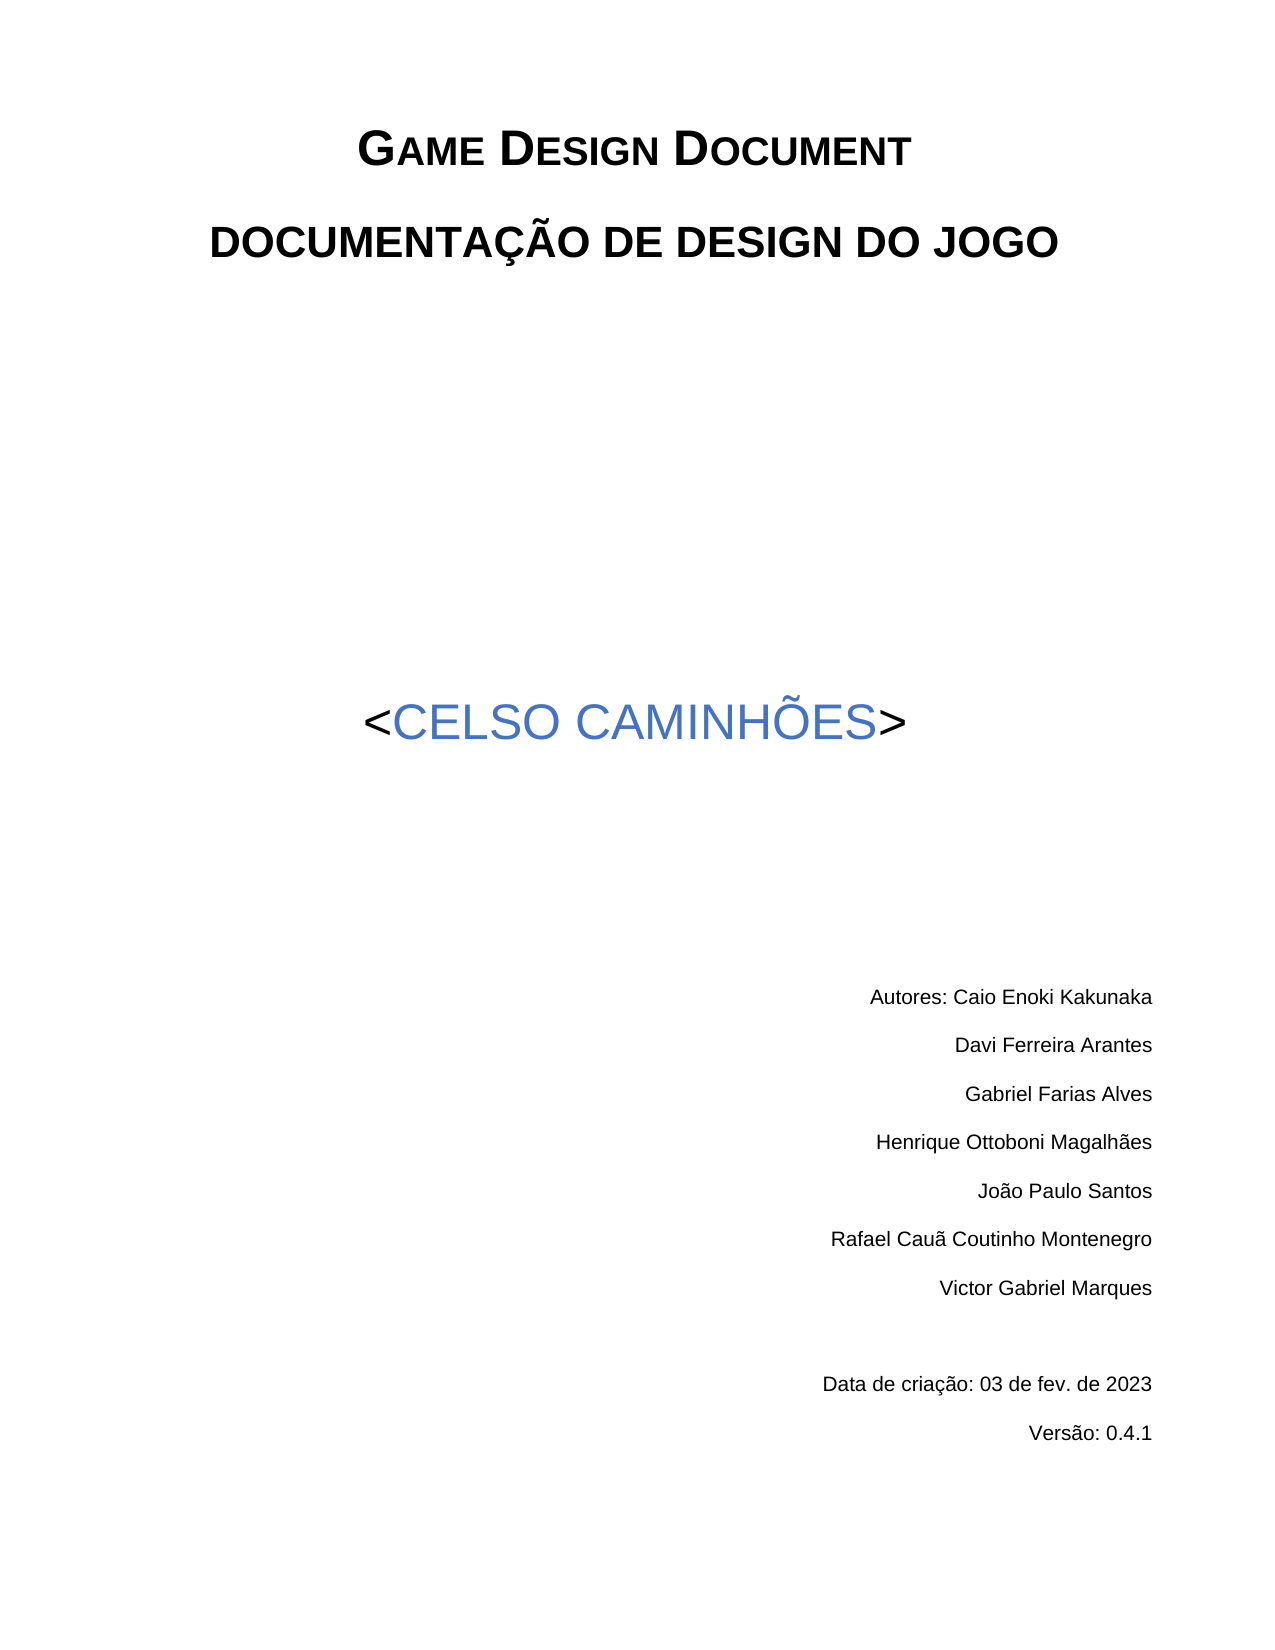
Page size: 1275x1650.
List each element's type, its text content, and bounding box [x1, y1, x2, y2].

text <CELSO CAMINHÕES> [118, 692, 1152, 750]
text Rafael Cauã Coutinho Montenegro [268, 1227, 1152, 1251]
text Davi Ferreira Arantes [268, 1033, 1152, 1057]
text Henrique Ottoboni Magalhães [268, 1130, 1152, 1154]
text Autores: Caio Enoki Kakunaka [268, 985, 1152, 1009]
text Victor Gabriel Marques [268, 1275, 1152, 1299]
text João Paulo Santos [268, 1178, 1152, 1202]
text Game Design Document [192, 118, 1077, 176]
text Data de criação: 03 de fev. de 2023 [268, 1372, 1152, 1396]
text Versão: 0.4.1 [268, 1421, 1152, 1444]
text Gabriel Farias Alves [268, 1082, 1152, 1106]
text DOCUMENTAÇÃO DE DESIGN DO JOGO [192, 217, 1077, 267]
